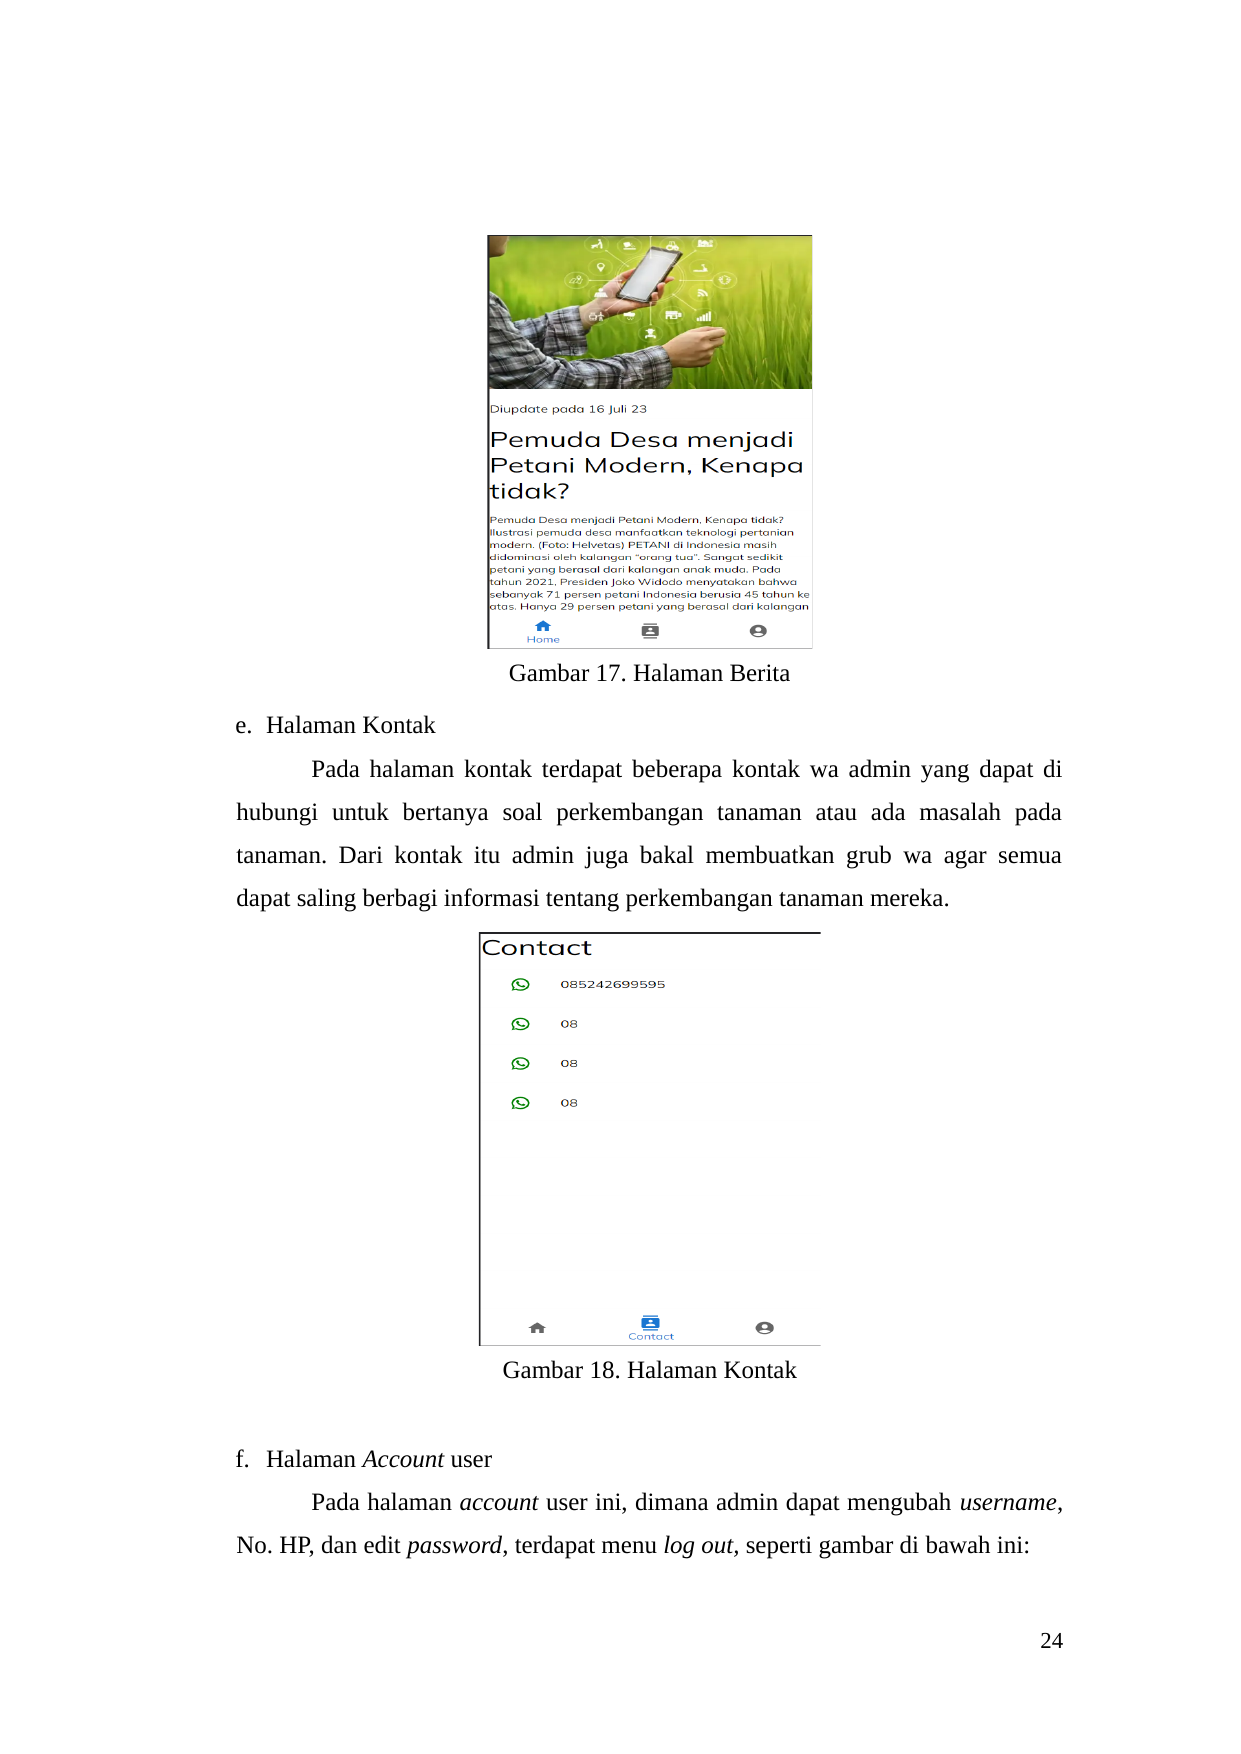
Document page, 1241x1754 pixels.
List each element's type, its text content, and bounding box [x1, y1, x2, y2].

text Pada halaman account user ini, dimana admin dapat mengubah username, No. HP, dan edit password, terdapat menu log out, seperti gambar di bawah ini: [236, 1487, 1063, 1559]
picture [478, 932, 821, 1346]
list Halaman Kontak [235, 711, 1063, 739]
picture [487, 235, 813, 649]
text Pada halaman kontak terdapat beberapa kontak wa admin yang dapat di hubungi untuk bertanya soal perkembangan tanaman atau ada masalah pada tanaman. Dari kontak itu admin juga bakal membuatkan grub wa agar semua dapat saling berbagi informasi tentang perkembangan tanaman mereka. [236, 754, 1063, 912]
list Halaman Account user [235, 1444, 1063, 1472]
